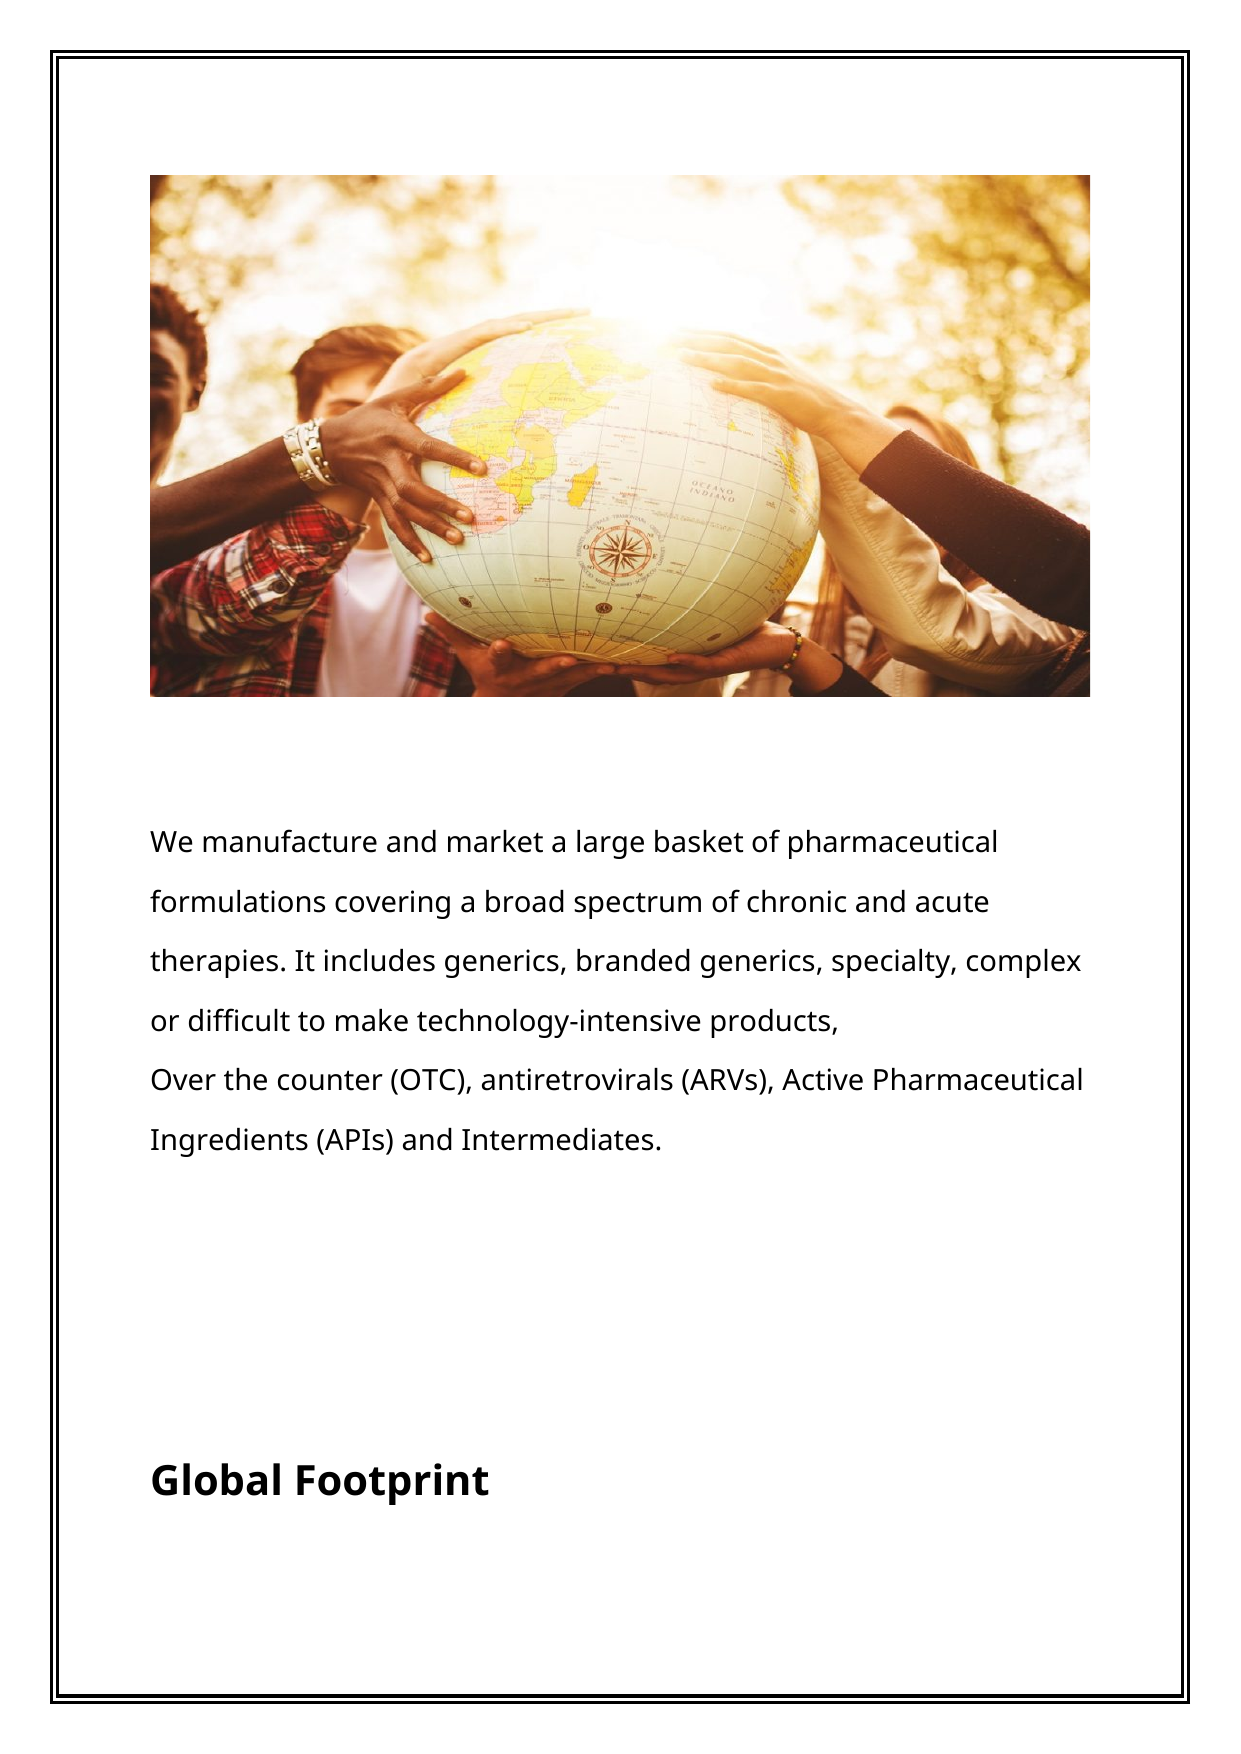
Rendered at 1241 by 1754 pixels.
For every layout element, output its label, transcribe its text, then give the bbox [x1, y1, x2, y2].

text Global Footprint [150, 1451, 1090, 1508]
text We manufacture and market a large basket of pharmaceutical formulations covering a broad spectrum of chronic and acute therapies. It includes generics, branded generics, specialty, complex or difficult to make technology-intensive products, [150, 822, 1090, 1040]
picture [150, 175, 1091, 697]
text Over the counter (OTC), antiretrovirals (ARVs), Active Pharmaceutical Ingredients (APIs) and Intermediates. [150, 1060, 1090, 1159]
